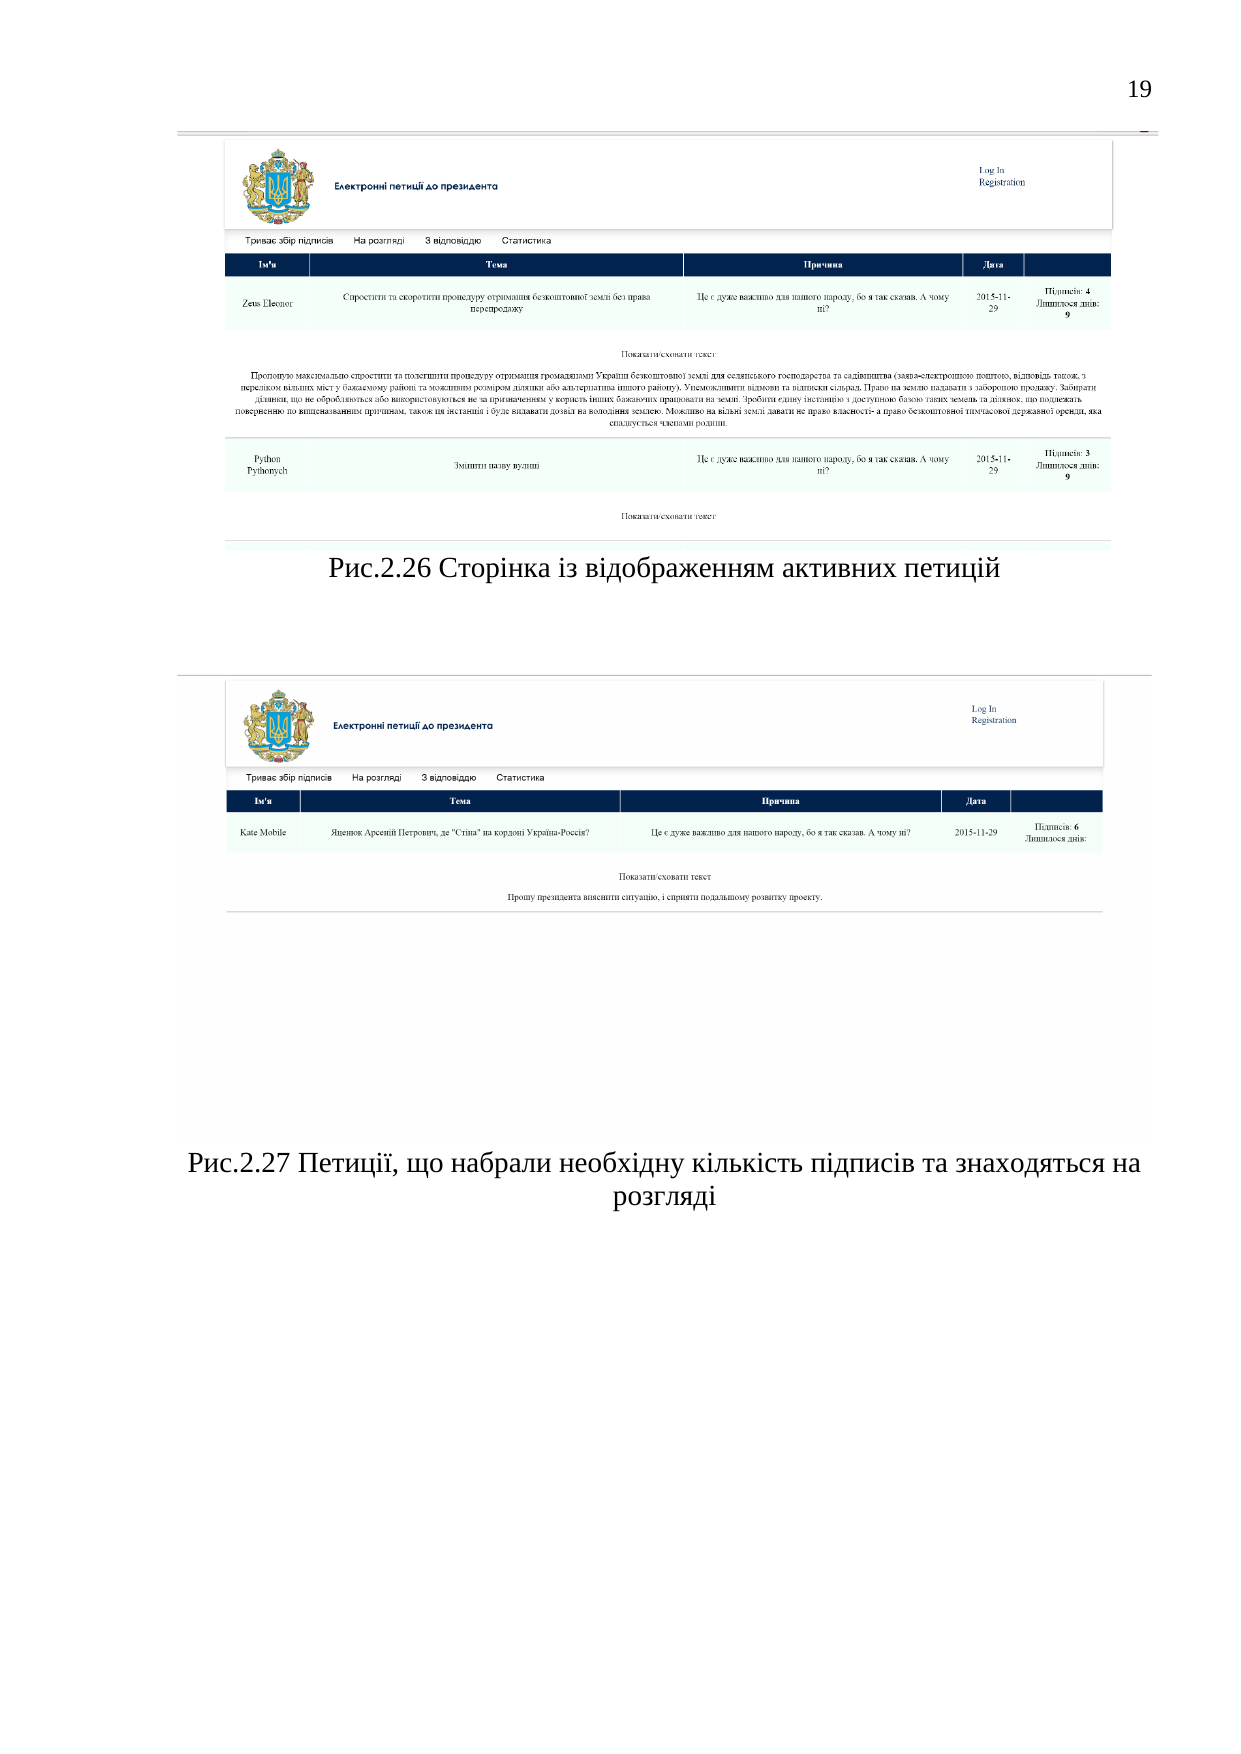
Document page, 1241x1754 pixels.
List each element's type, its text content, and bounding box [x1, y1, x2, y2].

text Рис.2.27 Петиції, що набрали необхідну кількість підписів та знаходяться на розгляді [177, 1146, 1152, 1212]
text Рис.2.26 Сторінка із відображенням активних петицій [177, 551, 1152, 584]
picture [177, 131, 1159, 551]
picture [177, 674, 1152, 1146]
